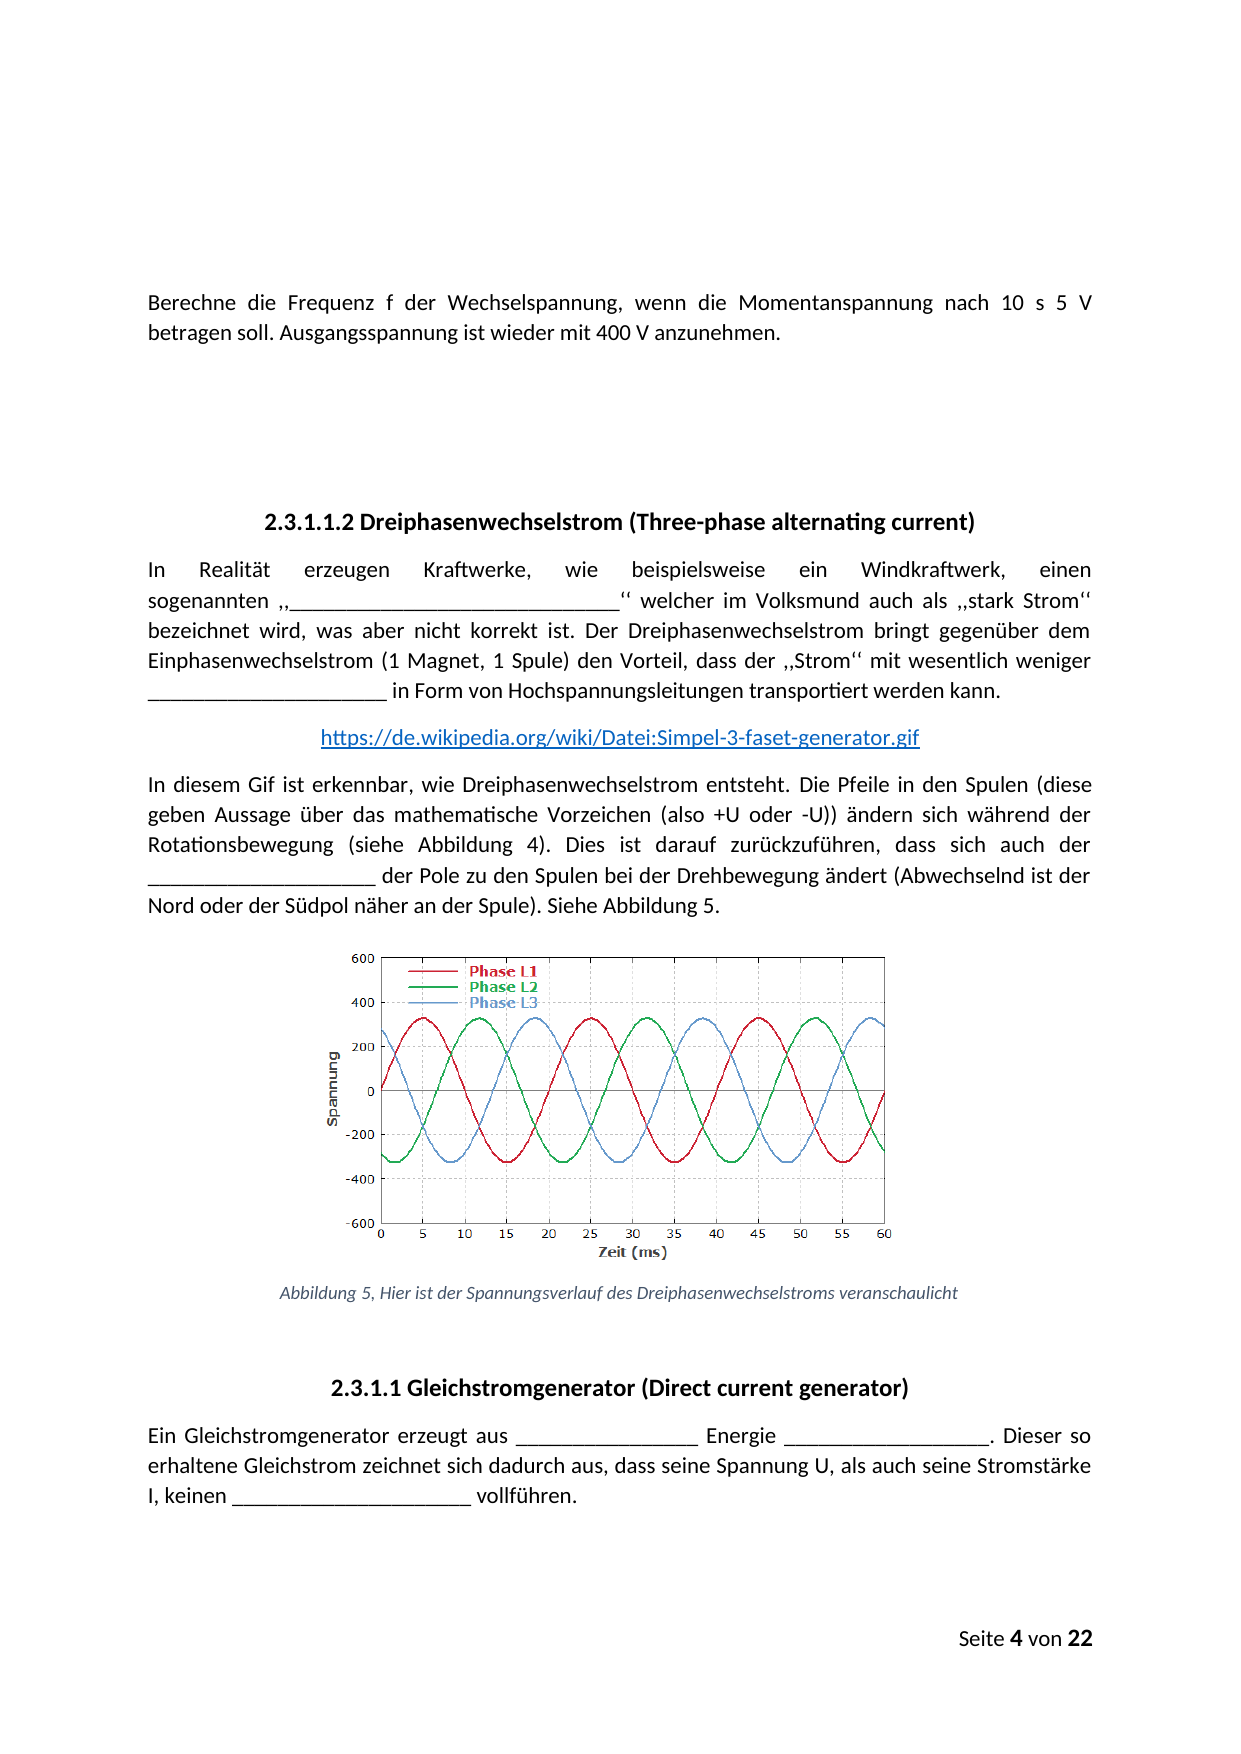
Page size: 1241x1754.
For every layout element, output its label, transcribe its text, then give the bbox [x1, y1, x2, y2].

text https://de.wikipedia.org/wiki/Datei:Simpel-3-faset-generator.gif [148, 723, 1093, 751]
text 2.3.1.1.2 Dreiphasenwechselstrom (Three-phase alternating current) [148, 506, 1093, 536]
text In diesem Gif ist erkennbar, wie Dreiphasenwechselstrom entsteht. Die Pfeile in den Spulen (diese geben Aussage über das mathematische Vorzeichen (also +U oder -U)) ändern sich während der Rotationsbewegung (siehe Abbildung 4). Dies ist darauf zurückzuführen, dass sich auch der ____________________ der Pole zu den Spulen bei der Drehbewegung ändert (Abwechselnd ist der Nord oder der Südpol näher an der Spule). Siehe Abbildung 5. [148, 770, 1093, 919]
text 2.3.1.1 Gleichstromgenerator (Direct current generator) [148, 1372, 1093, 1402]
text In Realität erzeugen Kraftwerke, wie beispielsweise ein Windkraftwerk, einen sogenannten ,,_____________________________‘‘ welcher im Volksmund auch als ,,stark Strom‘‘ bezeichnet wird, was aber nicht korrekt ist. Der Dreiphasenwechselstrom bringt gegenüber dem Einphasenwechselstrom (1 Magnet, 1 Spule) den Vorteil, dass der ,,Strom‘‘ mit wesentlich weniger _____________________ in Form von Hochspannungsleitungen transportiert werden kann. [148, 556, 1093, 704]
text Berechne die Frequenz f der Wechselspannung, wenn die Momentanspannung nach 10 s 5 V betragen soll. Ausgangsspannung ist wieder mit 400 V anzunehmen. [148, 288, 1093, 346]
text Ein Gleichstromgenerator erzeugt aus ________________ Energie __________________. Dieser so erhaltene Gleichstrom zeichnet sich dadurch aus, dass seine Spannung U, als auch seine Stromstärke I, keinen _____________________ vollführen. [148, 1421, 1093, 1510]
picture [317, 937, 923, 1263]
